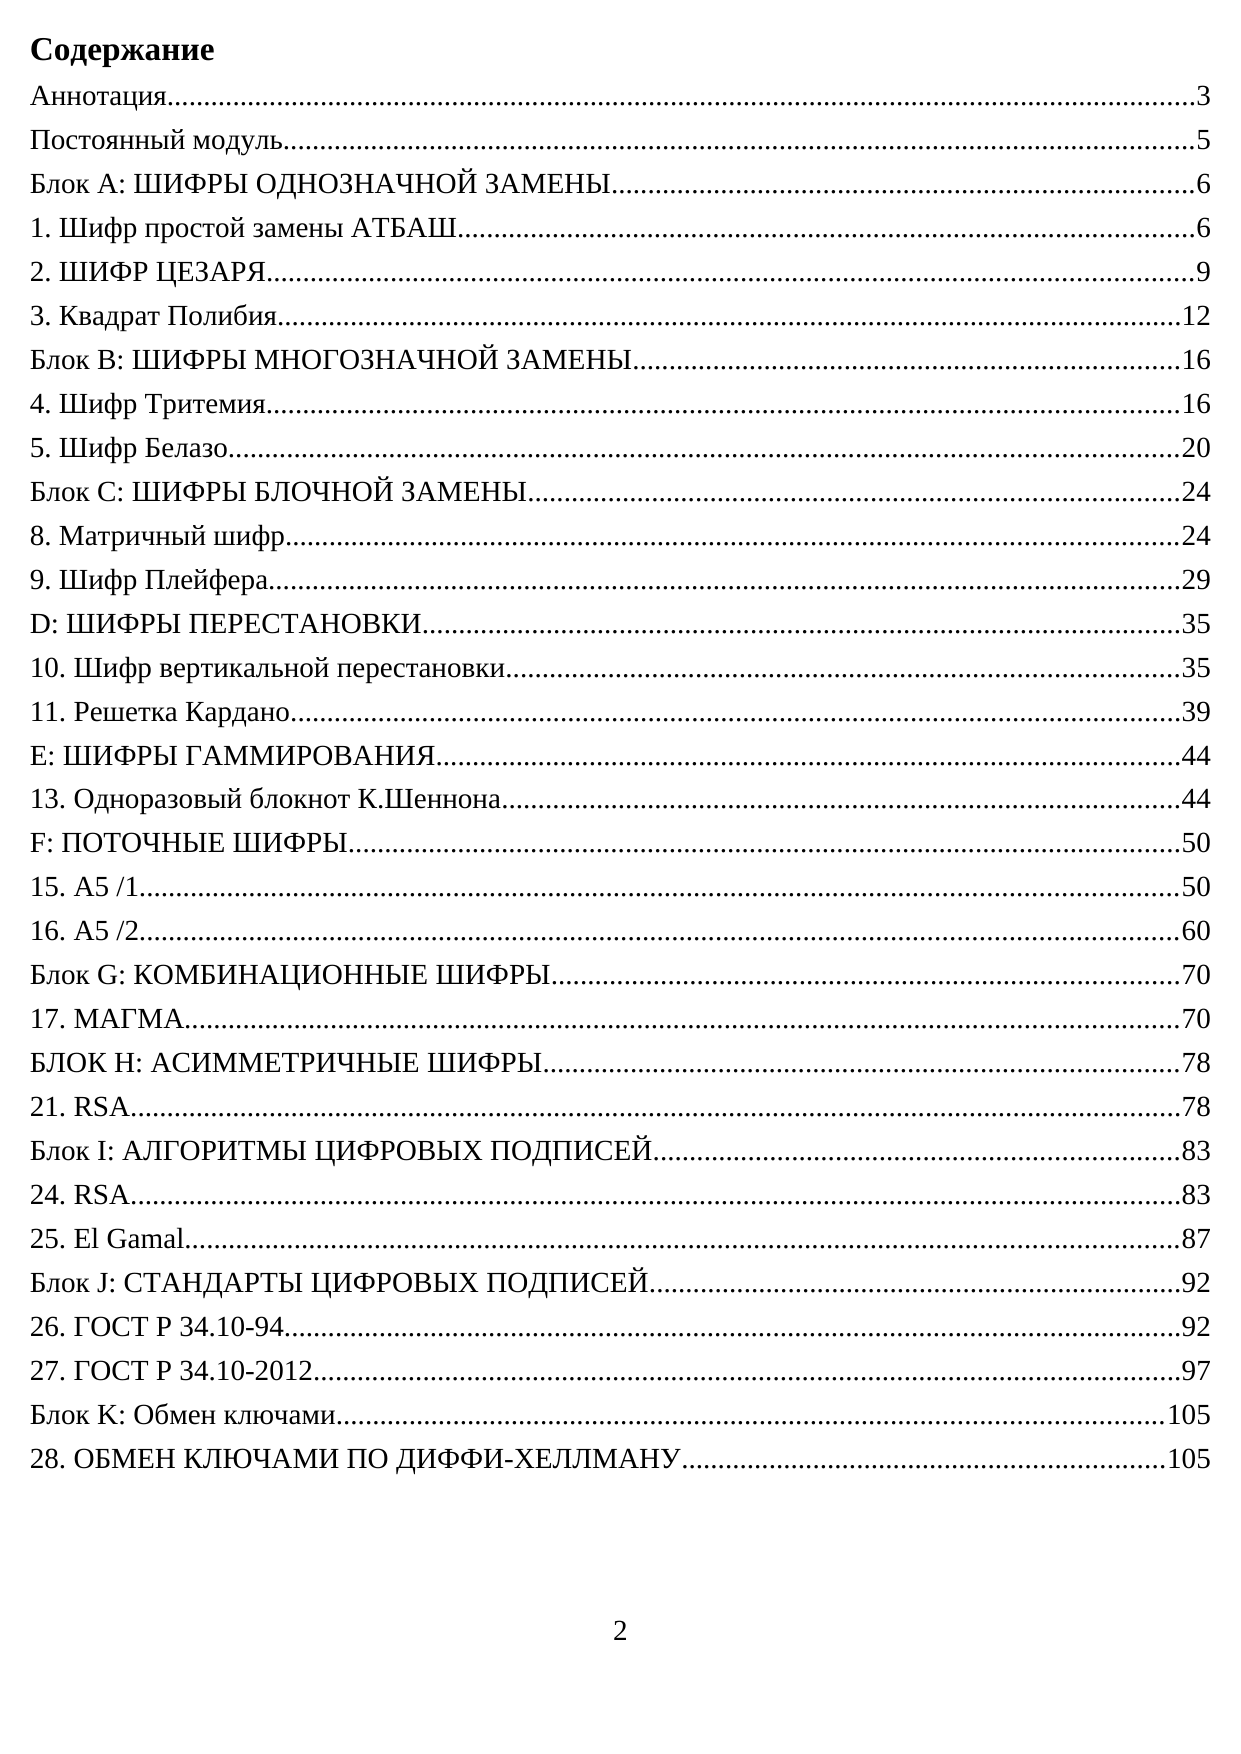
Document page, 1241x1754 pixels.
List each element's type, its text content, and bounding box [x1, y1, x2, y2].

text Содержание [29, 29, 1211, 68]
